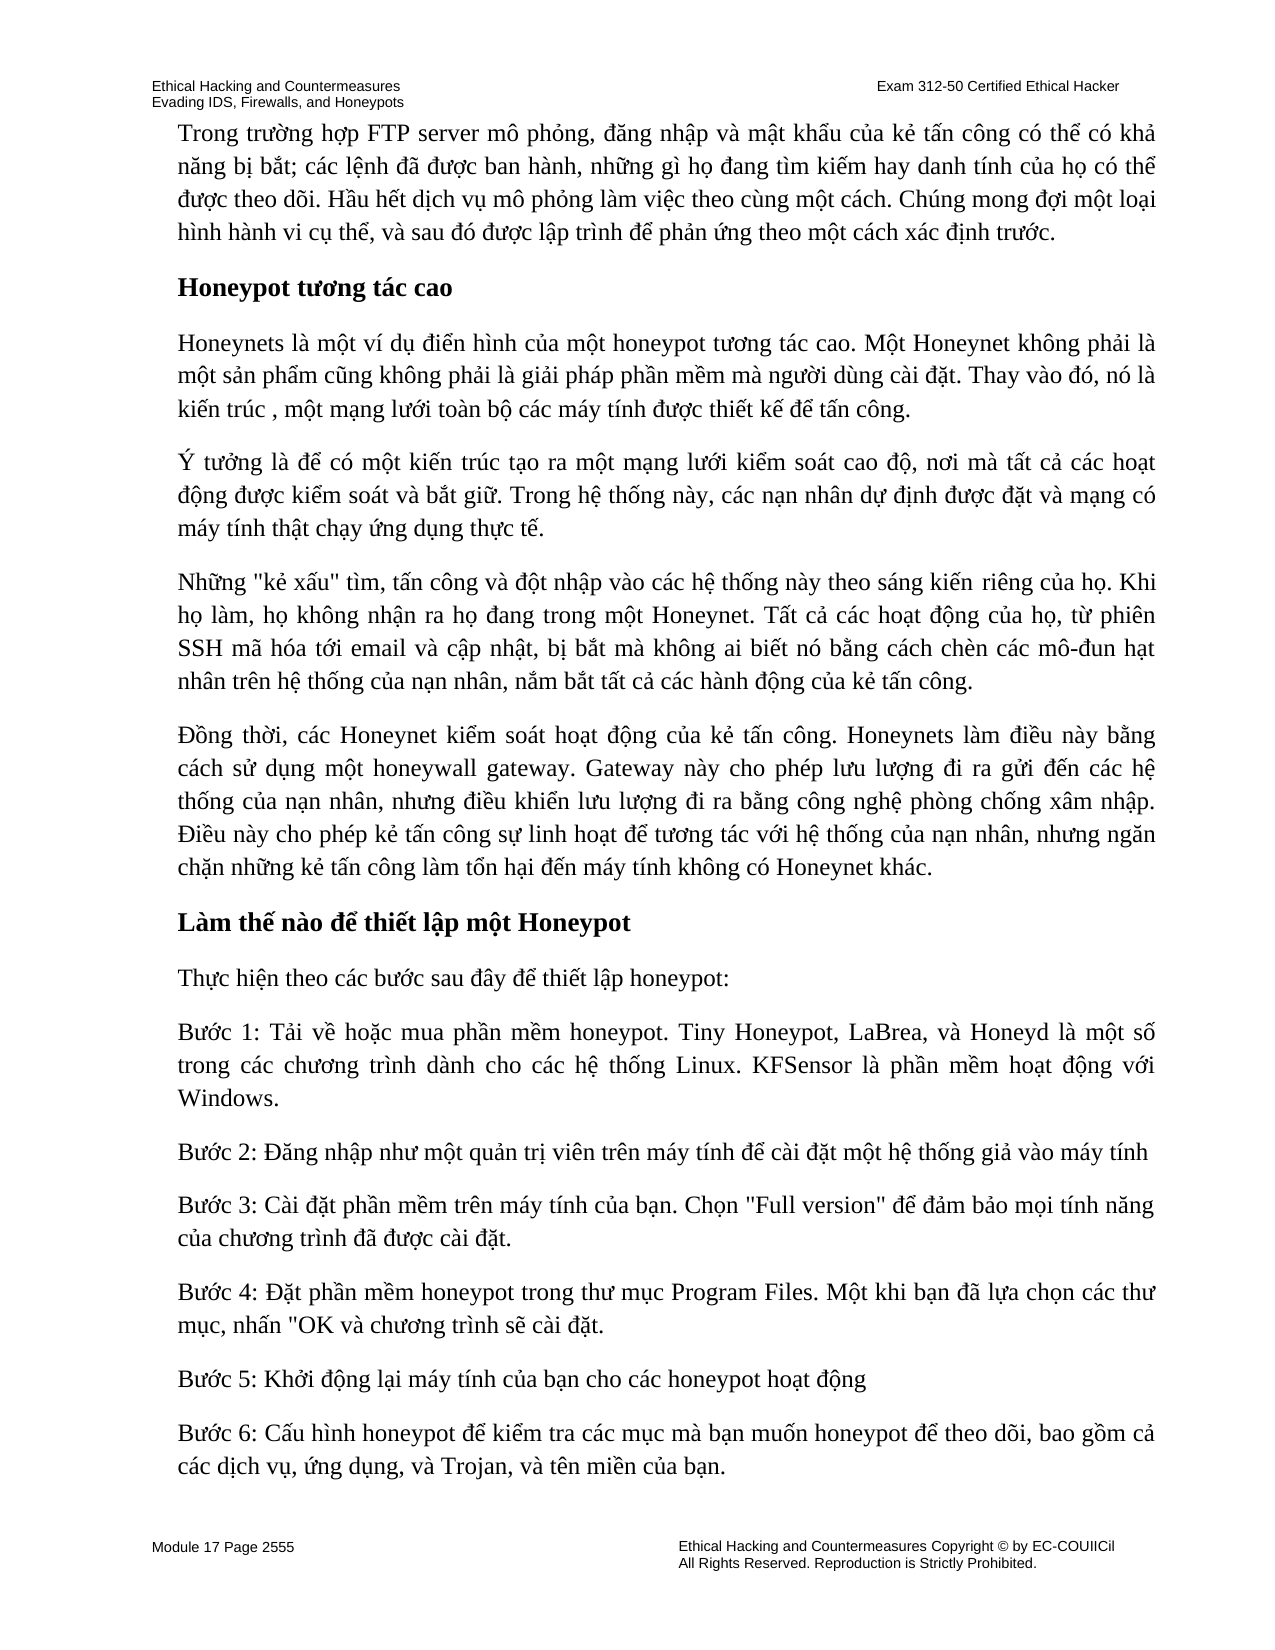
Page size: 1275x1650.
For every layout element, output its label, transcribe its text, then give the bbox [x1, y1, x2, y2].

text Bước 6: Cấu hình honeypot để kiểm tra các mục mà bạn muốn honeypot để theo dõi, bao gồm cả các dịch vụ, ứng dụng, và Trojan, và tên miền của bạn. [177, 1418, 1157, 1480]
text Bước 1: Tải về hoặc mua phần mềm honeypot. Tiny Honeypot, LaBrea, và Honeyd là một số trong các chương trình dành cho các hệ thống Linux. KFSensor là phần mềm hoạt động với Windows. [177, 1017, 1157, 1111]
text Honeypot tương tác cao [177, 271, 1157, 302]
text Bước 2: Đăng nhập như một quản trị viên trên máy tính để cài đặt một hệ thống giả vào máy tính [177, 1137, 1157, 1165]
text Đồng thời, các Honeynet kiểm soát hoạt động của kẻ tấn công. Honeynets làm điều này bằng cách sử dụng một honeywall gateway. Gateway này cho phép lưu lượng đi ra gửi đến các hệ thống của nạn nhân, nhưng điều khiển lưu lượng đi ra bằng công nghệ phòng chống xâm nhập. Điều này cho phép kẻ tấn công sự linh hoạt để tương tác với hệ thống của nạn nhân, nhưng ngăn chặn những kẻ tấn công làm tổn hại đến máy tính không có Honeynet khác. [177, 720, 1157, 881]
text Những "kẻ xấu" tìm, tấn công và đột nhập vào các hệ thống này theo sáng kiến ​​riêng của họ. Khi họ làm, họ không nhận ra họ đang trong một Honeynet. Tất cả các hoạt động của họ, từ phiên SSH mã hóa tới email và cập nhật, bị bắt mà không ai biết nó bằng cách chèn các mô-đun hạt nhân trên hệ thống của nạn nhân, nắm bắt tất cả các hành động của kẻ tấn công. [177, 567, 1157, 695]
text Honeynets là một ví dụ điển hình của một honeypot tương tác cao. Một Honeynet không phải là một sản phẩm cũng không phải là giải pháp phần mềm mà người dùng cài đặt. Thay vào đó, nó là kiến trúc , một mạng lưới toàn bộ các máy tính được thiết kế để tấn công. [177, 328, 1157, 422]
text Ý tưởng là để có một kiến ​​trúc tạo ra một mạng lưới kiểm soát cao độ, nơi mà tất cả các hoạt động được kiểm soát và bắt giữ. Trong hệ thống này, các nạn nhân dự định được đặt và mạng có máy tính thật chạy ứng dụng thực tế. [177, 447, 1157, 542]
text Bước 4: Đặt phần mềm honeypot trong thư mục Program Files. Một khi bạn đã lựa chọn các thư mục, nhấn "OK và chương trình sẽ cài đặt. [177, 1277, 1157, 1339]
text Bước 3: Cài đặt phần mềm trên máy tính của bạn. Chọn "Full version" để đảm bảo mọi tính năng của chương trình đã được cài đặt. [177, 1190, 1157, 1252]
text Bước 5: Khởi động lại máy tính của bạn cho các honeypot hoạt động [177, 1364, 1157, 1393]
text Thực hiện theo các bước sau đây để thiết lập honeypot: [177, 963, 1157, 992]
text Làm thế nào để thiết lập một Honeypot [177, 906, 1157, 937]
text Trong trường hợp FTP server mô phỏng, đăng nhập và mật khẩu của kẻ tấn công có thể có khả năng bị bắt; các lệnh đã được ban hành, những gì họ đang tìm kiếm hay danh tính của họ có thể được theo dõi. Hầu hết dịch vụ mô phỏng làm việc theo cùng một cách. Chúng mong đợi một loại hình hành vi cụ thể, và sau đó được lập trình để phản ứng theo một cách xác định trước. [177, 118, 1157, 246]
